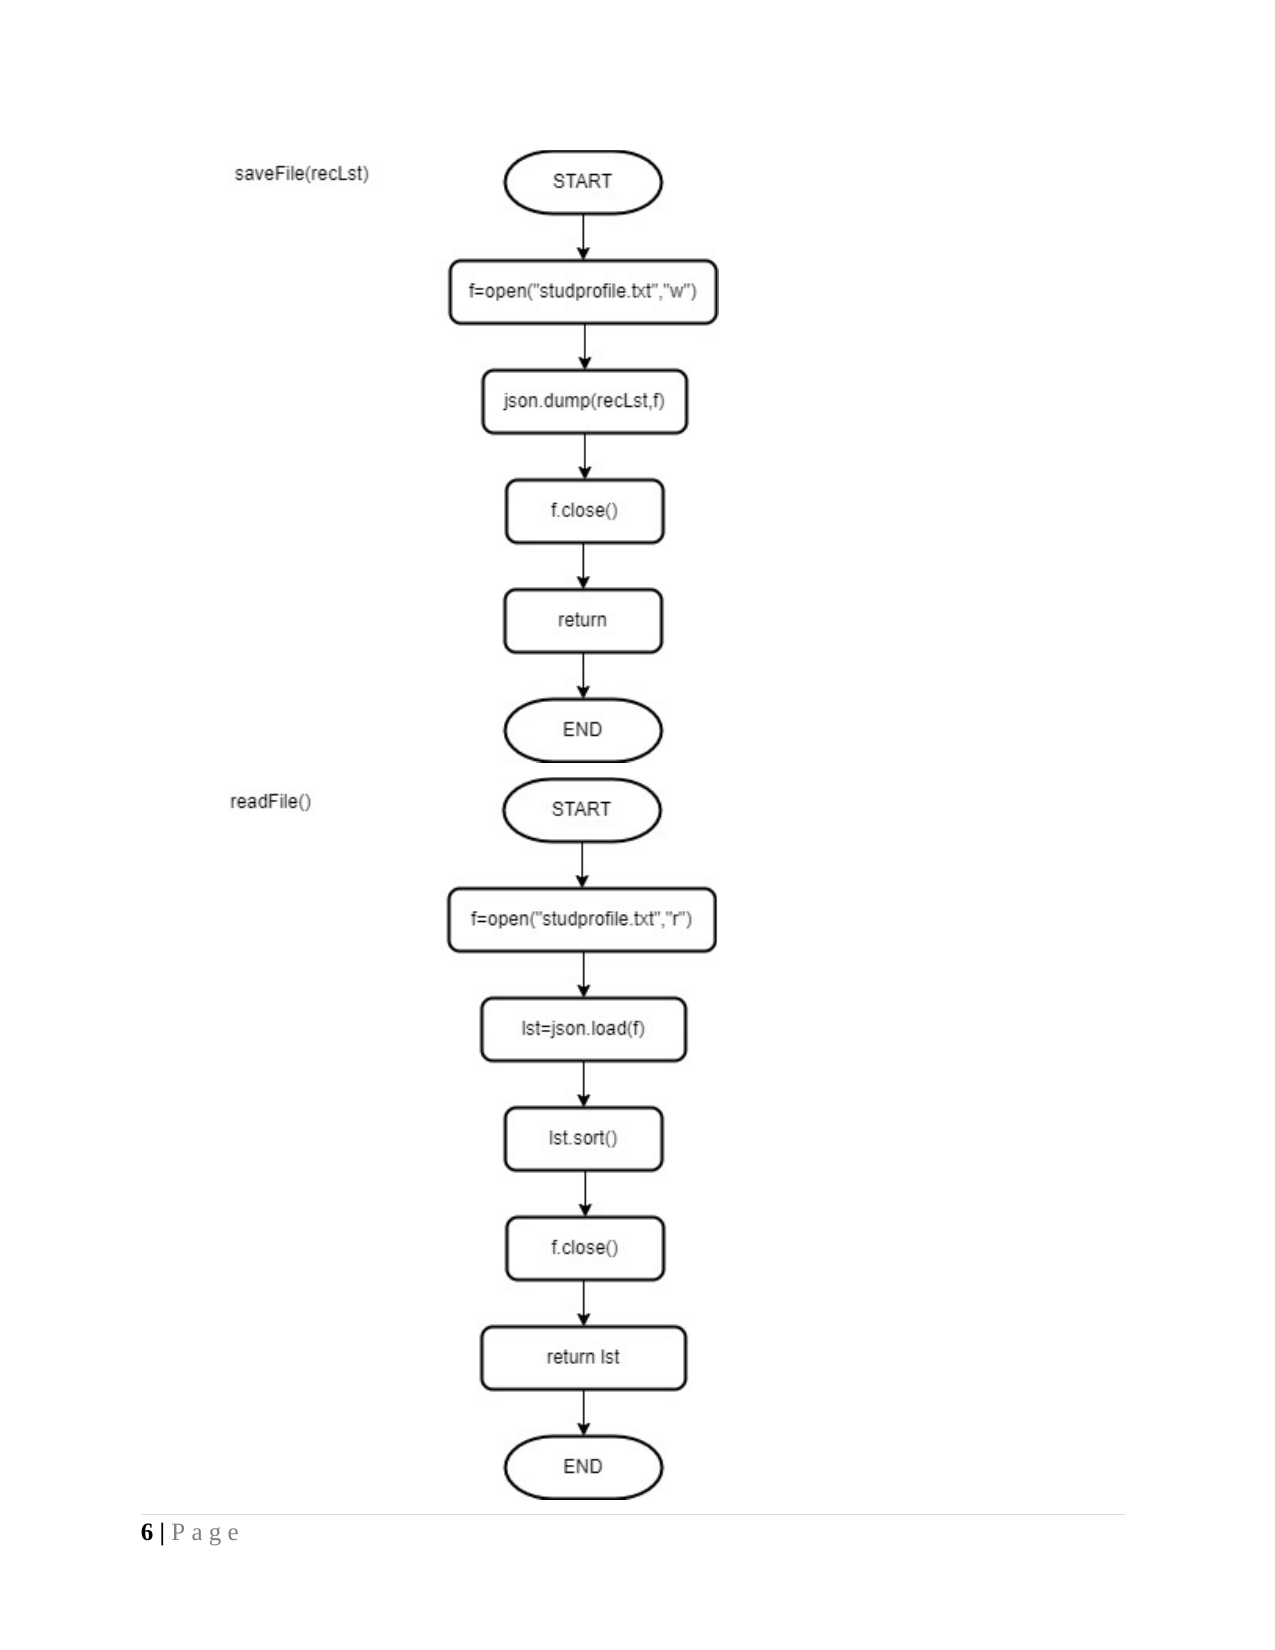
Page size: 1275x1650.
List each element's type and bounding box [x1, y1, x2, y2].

picture [215, 777, 718, 1500]
picture [215, 150, 719, 763]
